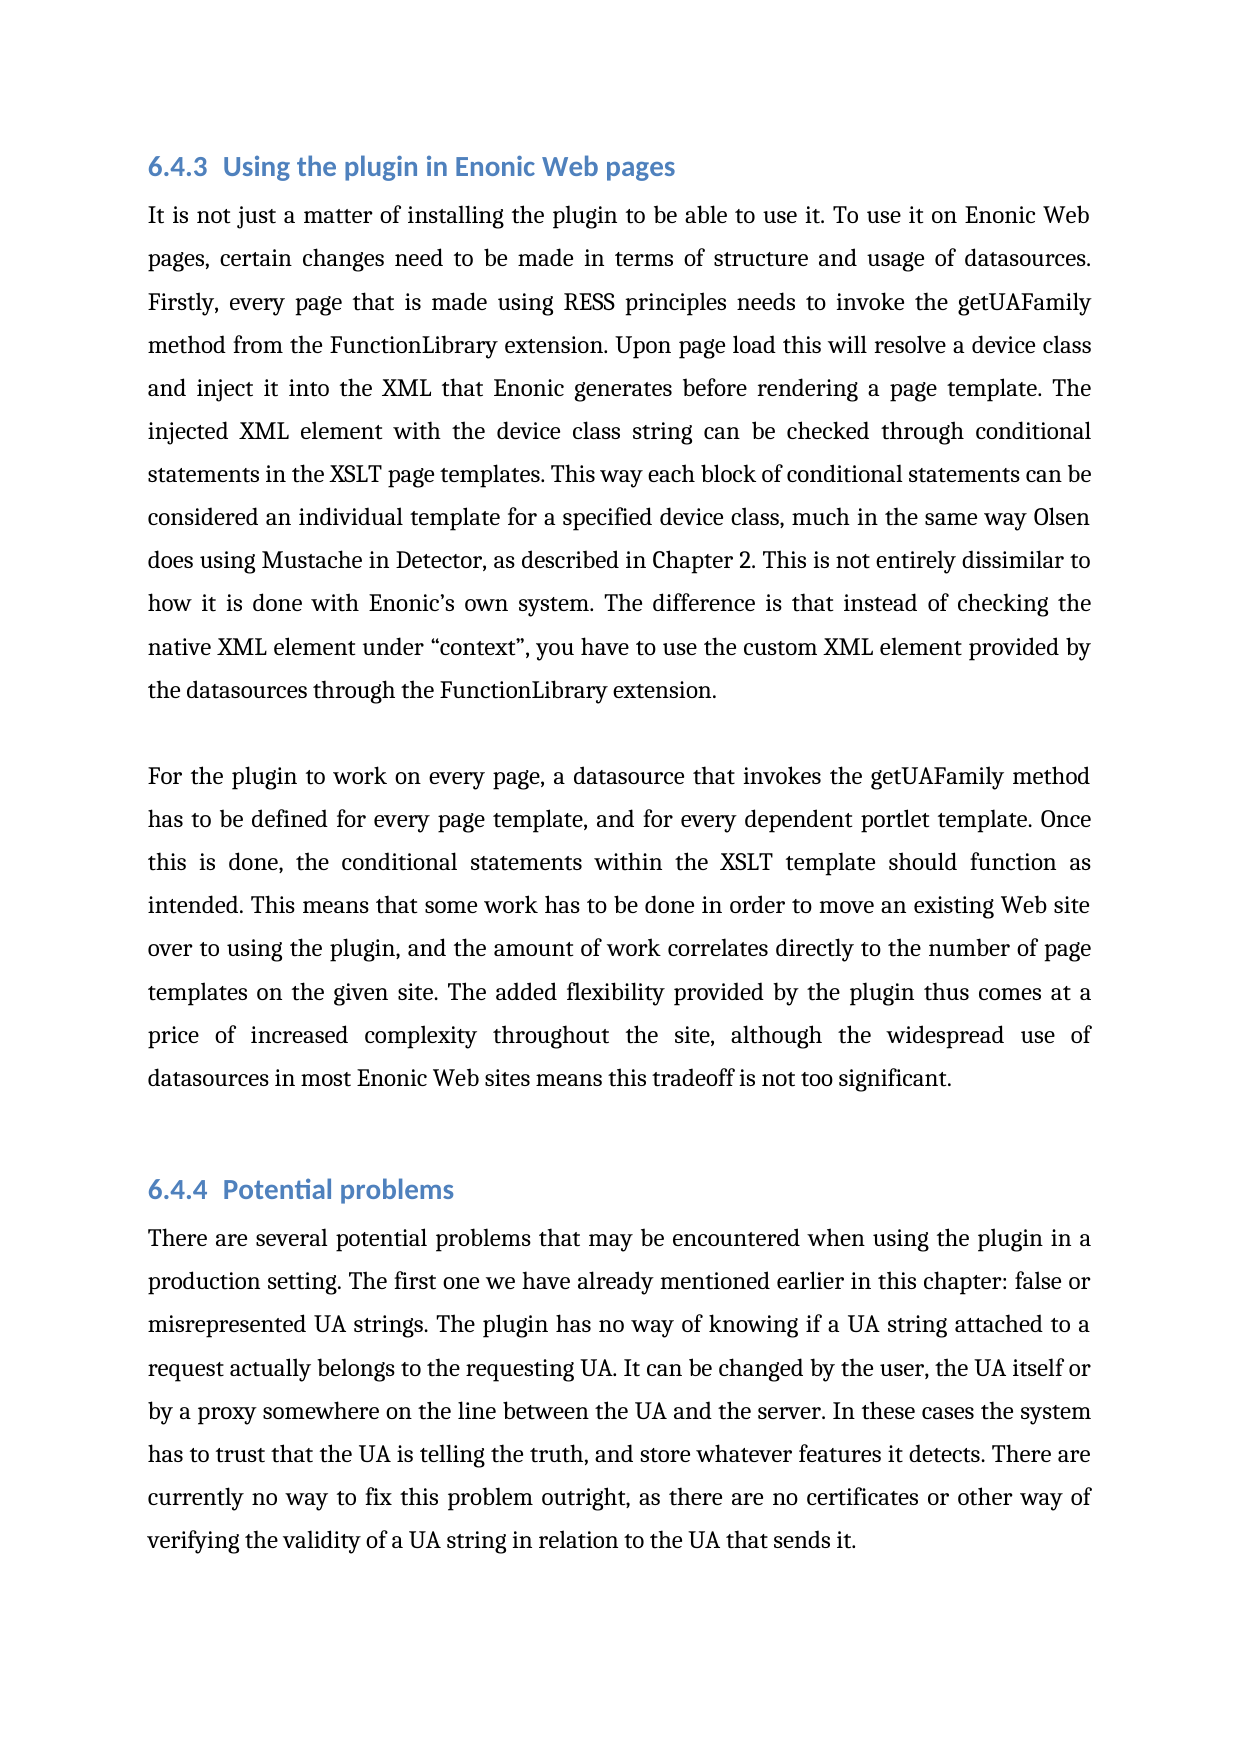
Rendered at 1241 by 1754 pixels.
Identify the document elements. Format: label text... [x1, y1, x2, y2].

subtitle Using the plugin in Enonic Web pages [148, 148, 1092, 183]
subtitle Potential problems [148, 1171, 1092, 1206]
text It is not just a matter of installing the plugin to be able to use it. To use it on Enonic Web pages, certain changes need to be made in terms of structure and usage of datasources. Firstly, every page that is made using RESS principles needs to invoke the getUAFamily method from the FunctionLibrary extension. Upon page load this will resolve a device class and inject it into the XML that Enonic generates before rendering a page template. The injected XML element with the device class string can be checked through conditional statements in the XSLT page templates. This way each block of conditional statements can be considered an individual template for a specified device class, much in the same way Olsen does using Mustache in Detector, as described in Chapter 2. This is not entirely dissimilar to how it is done with Enonic’s own system. The difference is that instead of checking the native XML element under “context”, you have to use the custom XML element provided by the datasources through the FunctionLibrary extension. [148, 201, 1092, 704]
text For the plugin to work on every page, a datasource that invokes the getUAFamily method has to be defined for every page template, and for every dependent portlet template. Once this is done, the conditional statements within the XSLT template should function as intended. This means that some work has to be done in order to move an existing Web site over to using the plugin, and the amount of work correlates directly to the number of page templates on the given site. The added flexibility provided by the plugin thus comes at a price of increased complexity throughout the site, although the widespread use of datasources in most Enonic Web sites means this tradeoff is not too significant. [148, 762, 1092, 1092]
text There are several potential problems that may be encountered when using the plugin in a production setting. The first one we have already mentioned earlier in this chapter: false or misrepresented UA strings. The plugin has no way of knowing if a UA string attached to a request actually belongs to the requesting UA. It can be changed by the user, the UA itself or by a proxy somewhere on the line between the UA and the server. In these cases the system has to trust that the UA is telling the truth, and store whatever features it detects. There are currently no way to fix this problem outright, as there are no certificates or other way of verifying the validity of a UA string in relation to the UA that sends it. [148, 1224, 1092, 1555]
